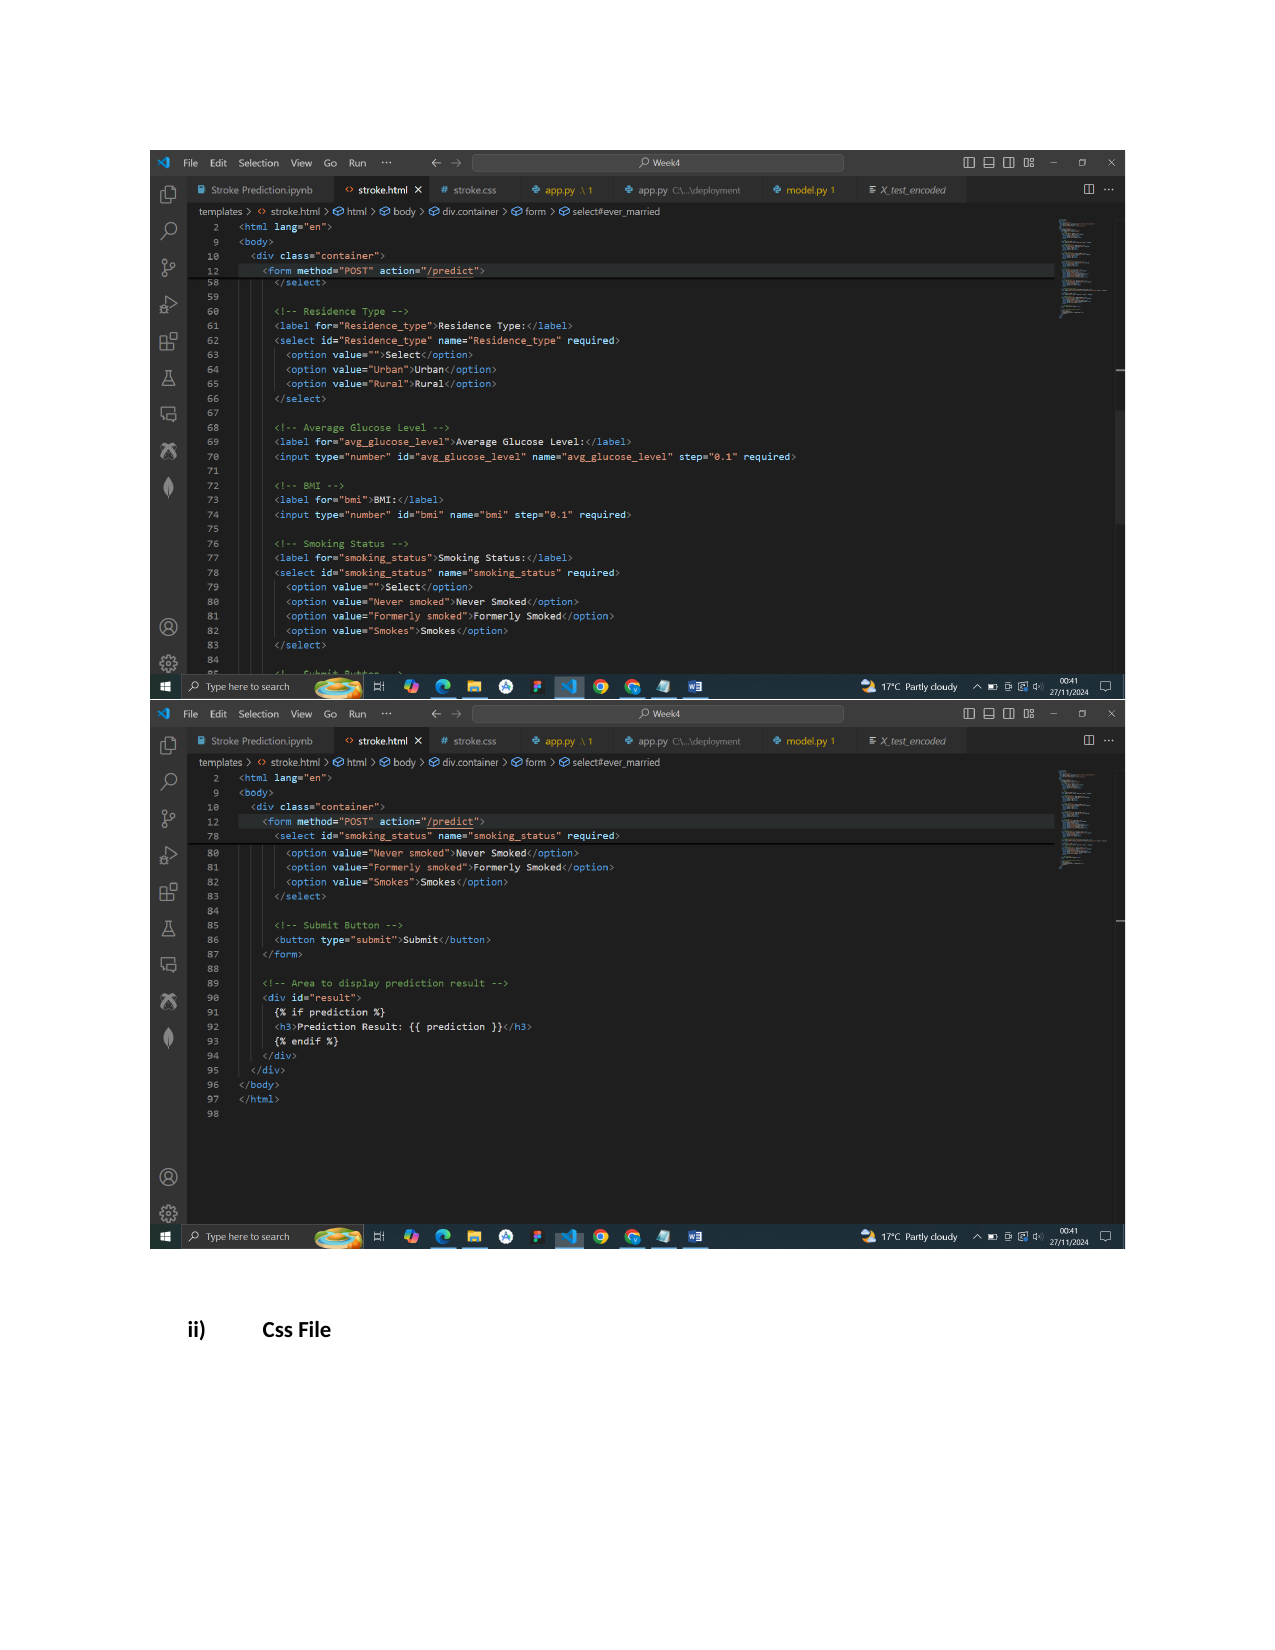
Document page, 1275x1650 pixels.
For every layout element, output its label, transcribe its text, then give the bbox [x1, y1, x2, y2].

picture [150, 150, 1125, 699]
picture [150, 700, 1125, 1249]
list Css File [187, 1315, 1125, 1343]
